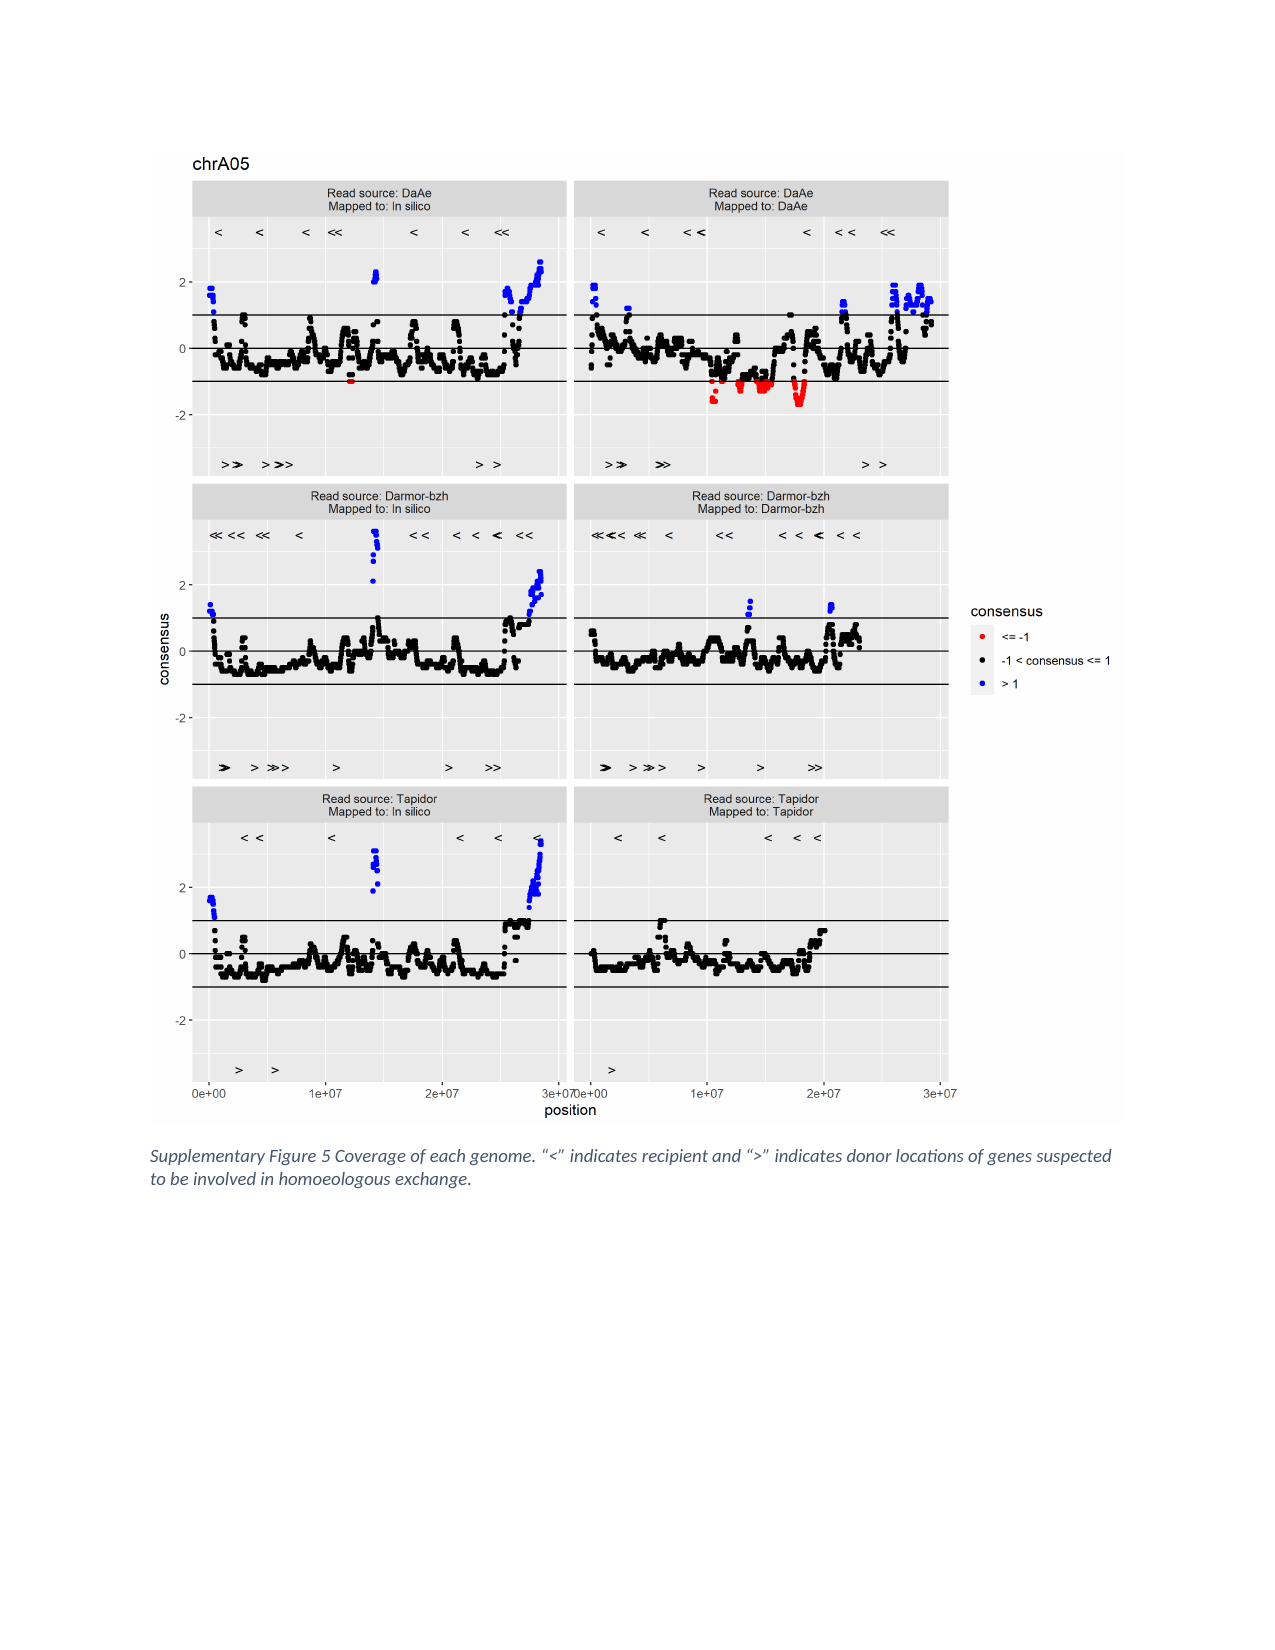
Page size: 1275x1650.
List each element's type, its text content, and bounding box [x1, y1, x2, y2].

picture [150, 150, 1125, 1125]
